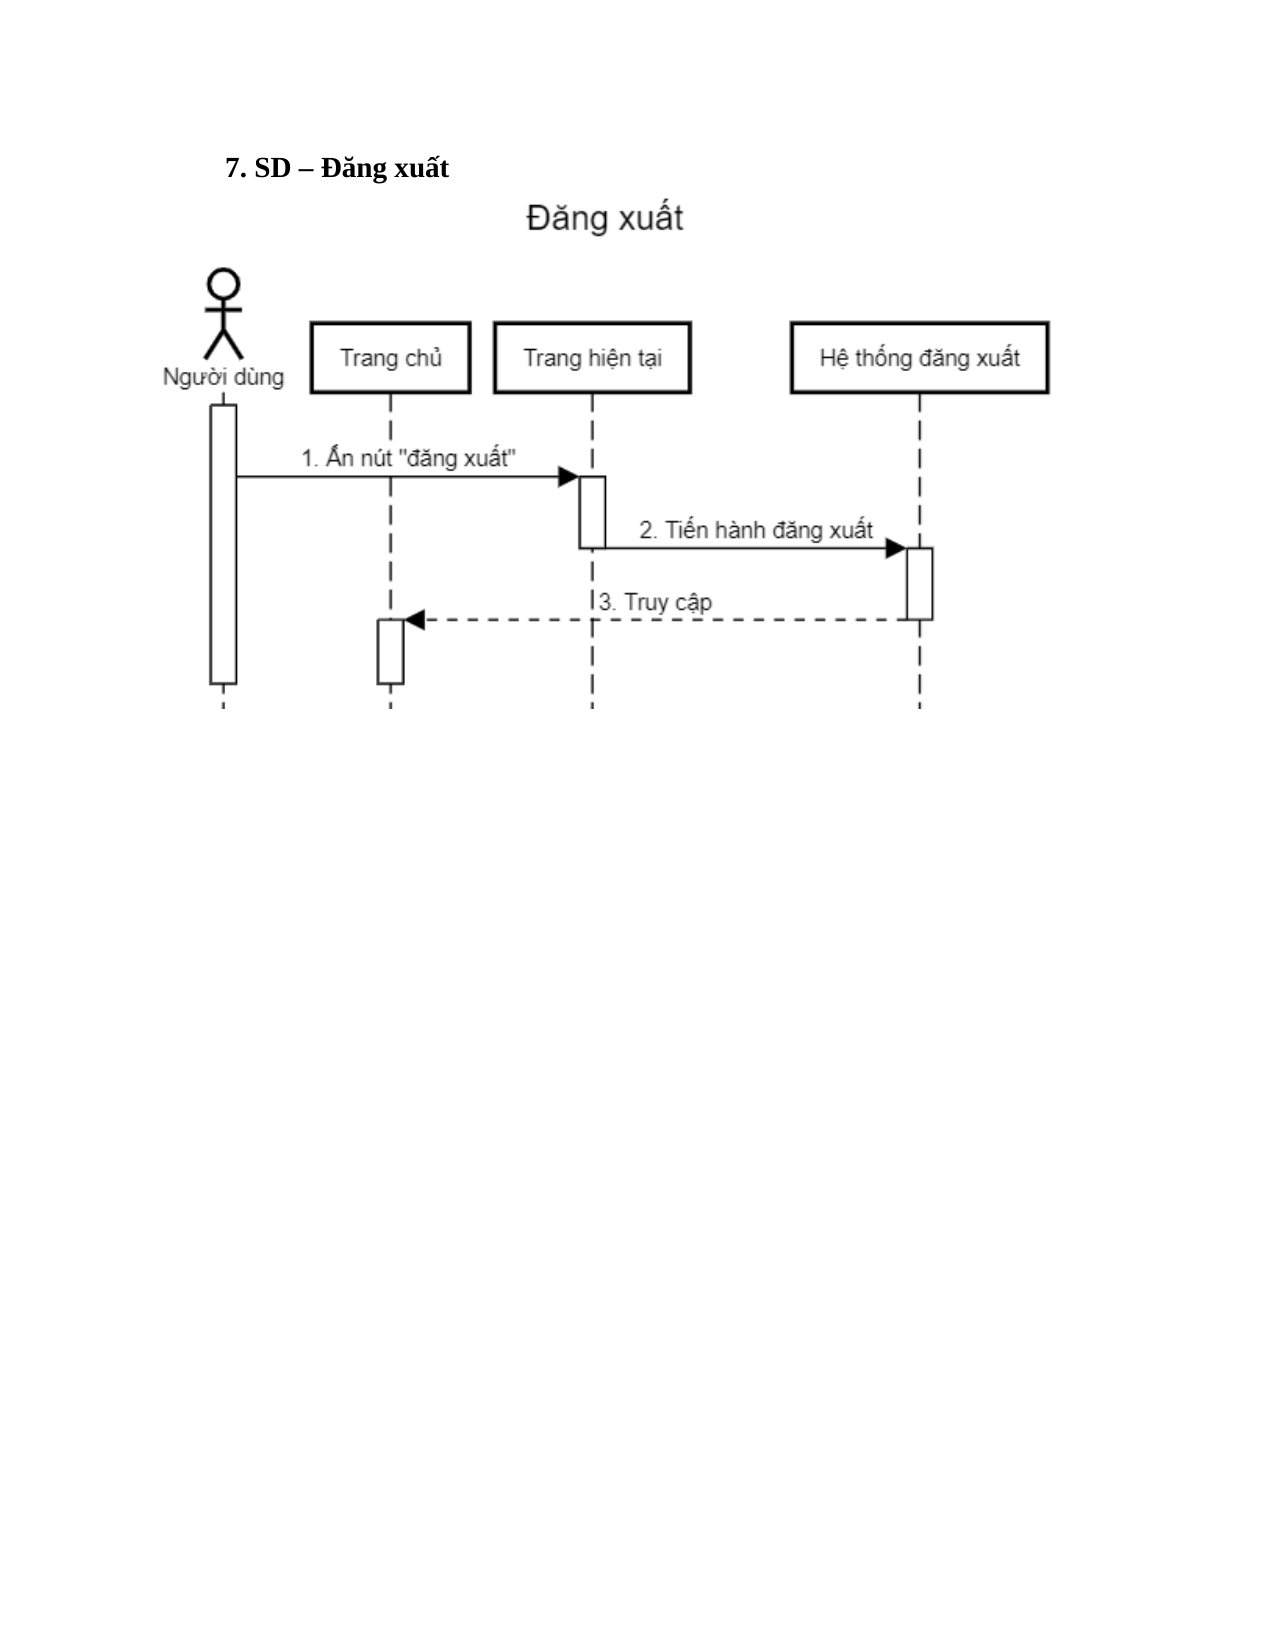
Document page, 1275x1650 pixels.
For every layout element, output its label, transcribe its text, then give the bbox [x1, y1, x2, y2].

picture [150, 191, 1059, 709]
subtitle 7. SD – Đăng xuất [150, 150, 1125, 183]
